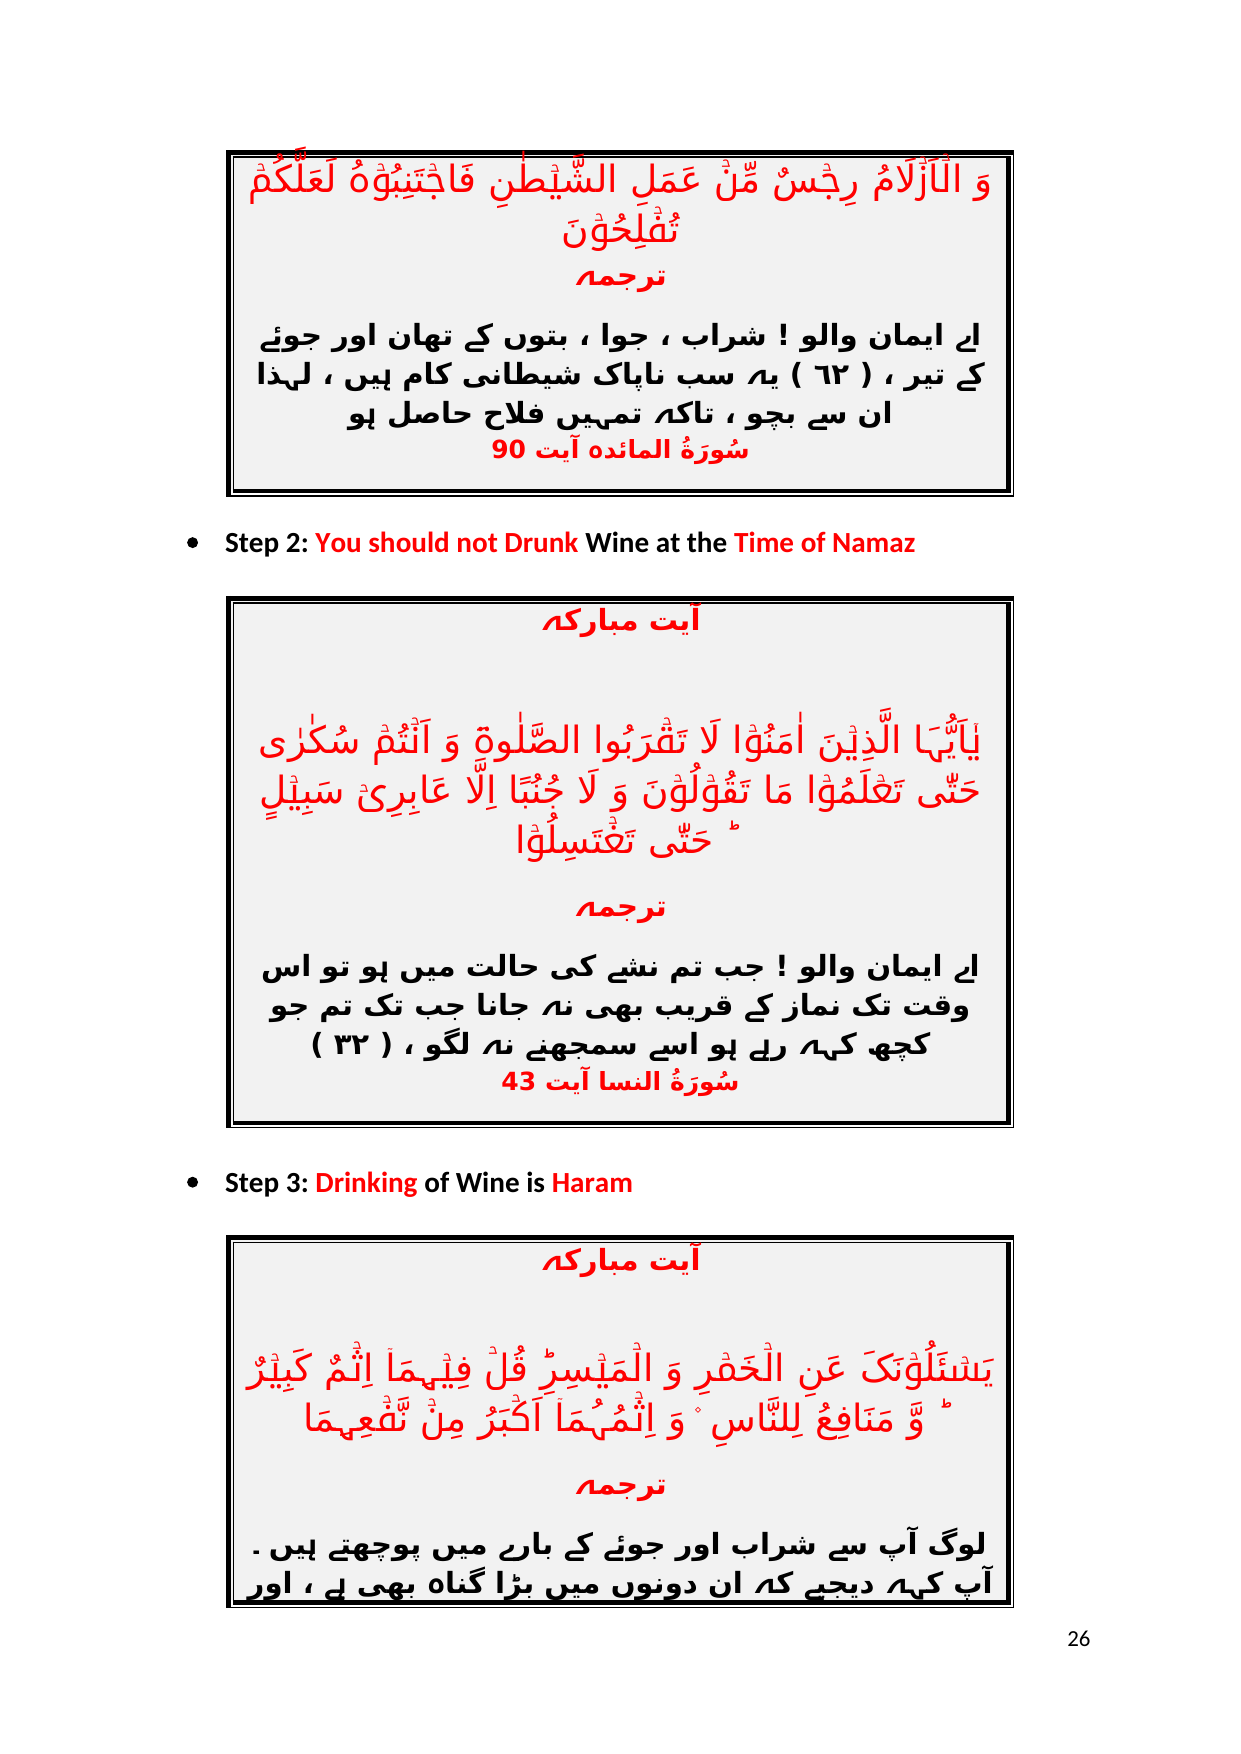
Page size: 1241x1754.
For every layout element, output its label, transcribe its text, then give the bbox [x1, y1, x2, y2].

table_header آیت مبارکہ یٰۤاَیُّہَا الَّذِیۡنَ اٰمَنُوۡا لَا تَقۡرَبُوا الصَّلٰوۃَ وَ اَنۡتُمۡ سُکٰرٰی حَتّٰی تَعۡلَمُوۡا مَا تَقُوۡلُوۡنَ وَ لَا جُنُبًا اِلَّا عَابِرِیۡ سَبِیۡلٍ حَتّٰی تَغۡتَسِلُوۡا ؕ ترجمہ اے ایمان والو ! جب تم نشے کی حالت میں ہو تو اس وقت تک نماز کے قریب بھی نہ جانا جب تک تم جو کچھ کہہ رہے ہو اسے سمجھنے نہ لگو ، ( ٣٢ ) سُورَةُ النسا آیت 43 [234, 604, 1006, 1121]
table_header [234, 158, 1006, 489]
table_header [234, 1243, 1006, 1600]
list Step 2: You should not Drunk Wine at the Time of Namaz [187, 524, 1090, 560]
list Step 3: Drinking of Wine is Haram [187, 1164, 1090, 1200]
